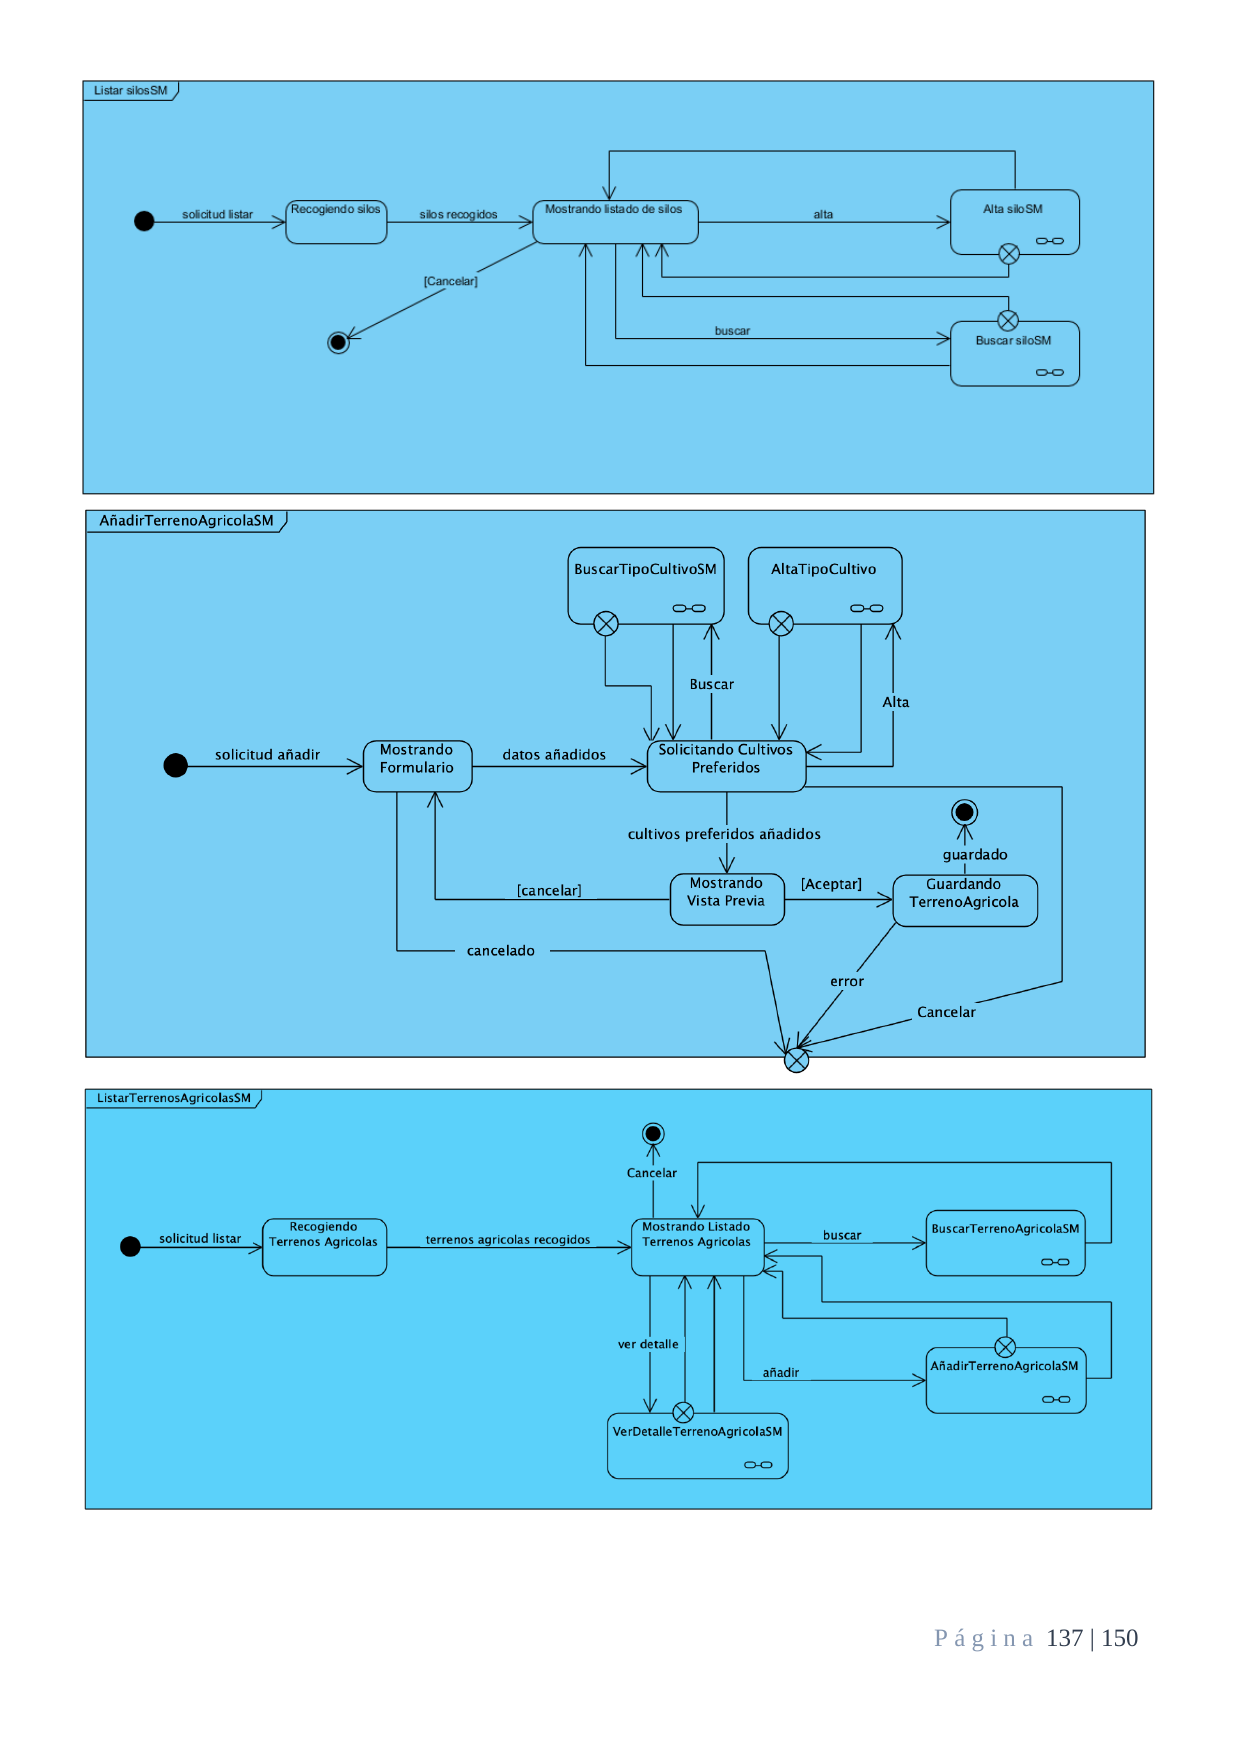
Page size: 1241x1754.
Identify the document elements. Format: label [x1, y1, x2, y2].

picture [75, 75, 1165, 1515]
